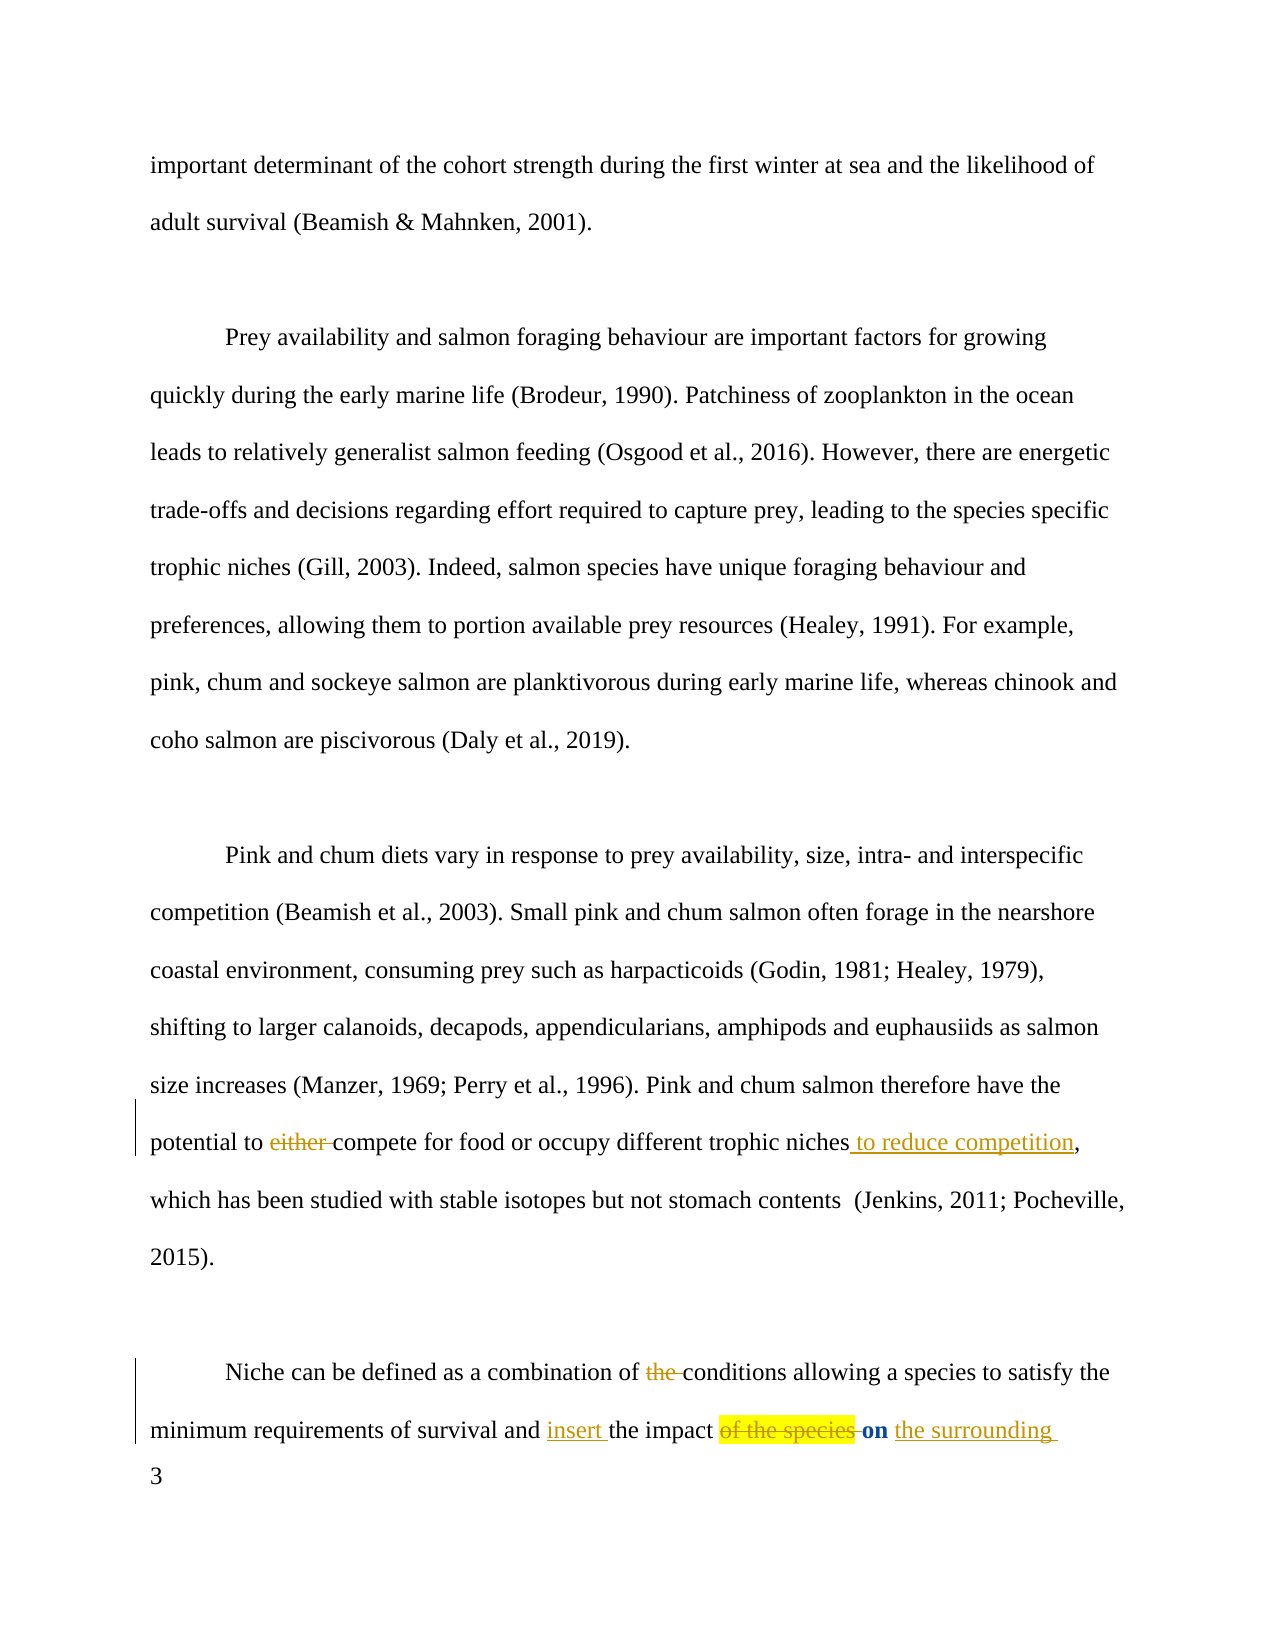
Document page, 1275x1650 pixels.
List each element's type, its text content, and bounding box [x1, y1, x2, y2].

text Pink and chum diets vary in response to prey availability, size, intra- and interspecific competition (Beamish et al., 2003). Small pink and chum salmon often forage in the nearshore coastal environment, consuming prey such as harpacticoids (Godin, 1981; Healey, 1979), shifting to larger calanoids, decapods, appendicularians, amphipods and euphausiids as salmon size increases (Manzer, 1969; Perry et al., 1996). Pink and chum salmon therefore have the potential to compete for food or occupy different trophic niches, which has been studied with stable isotopes but not stomach contents (Jenkins, 2011; Pocheville, 2015). [150, 840, 1125, 1271]
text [150, 150, 1125, 236]
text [150, 1357, 1125, 1444]
text Prey availability and salmon foraging behaviour are important factors for growing quickly during the early marine life (Brodeur, 1990). Patchiness of zooplankton in the ocean leads to relatively generalist salmon feeding (Osgood et al., 2016). However, there are energetic trade-offs and decisions regarding effort required to capture prey, leading to the species specific trophic niches (Gill, 2003). Indeed, salmon species have unique foraging behaviour and preferences, allowing them to portion available prey resources (Healey, 1991). For example, pink, chum and sockeye salmon are planktivorous during early marine life, whereas chinook and coho salmon are piscivorous (Daly et al., 2019). [150, 322, 1125, 754]
